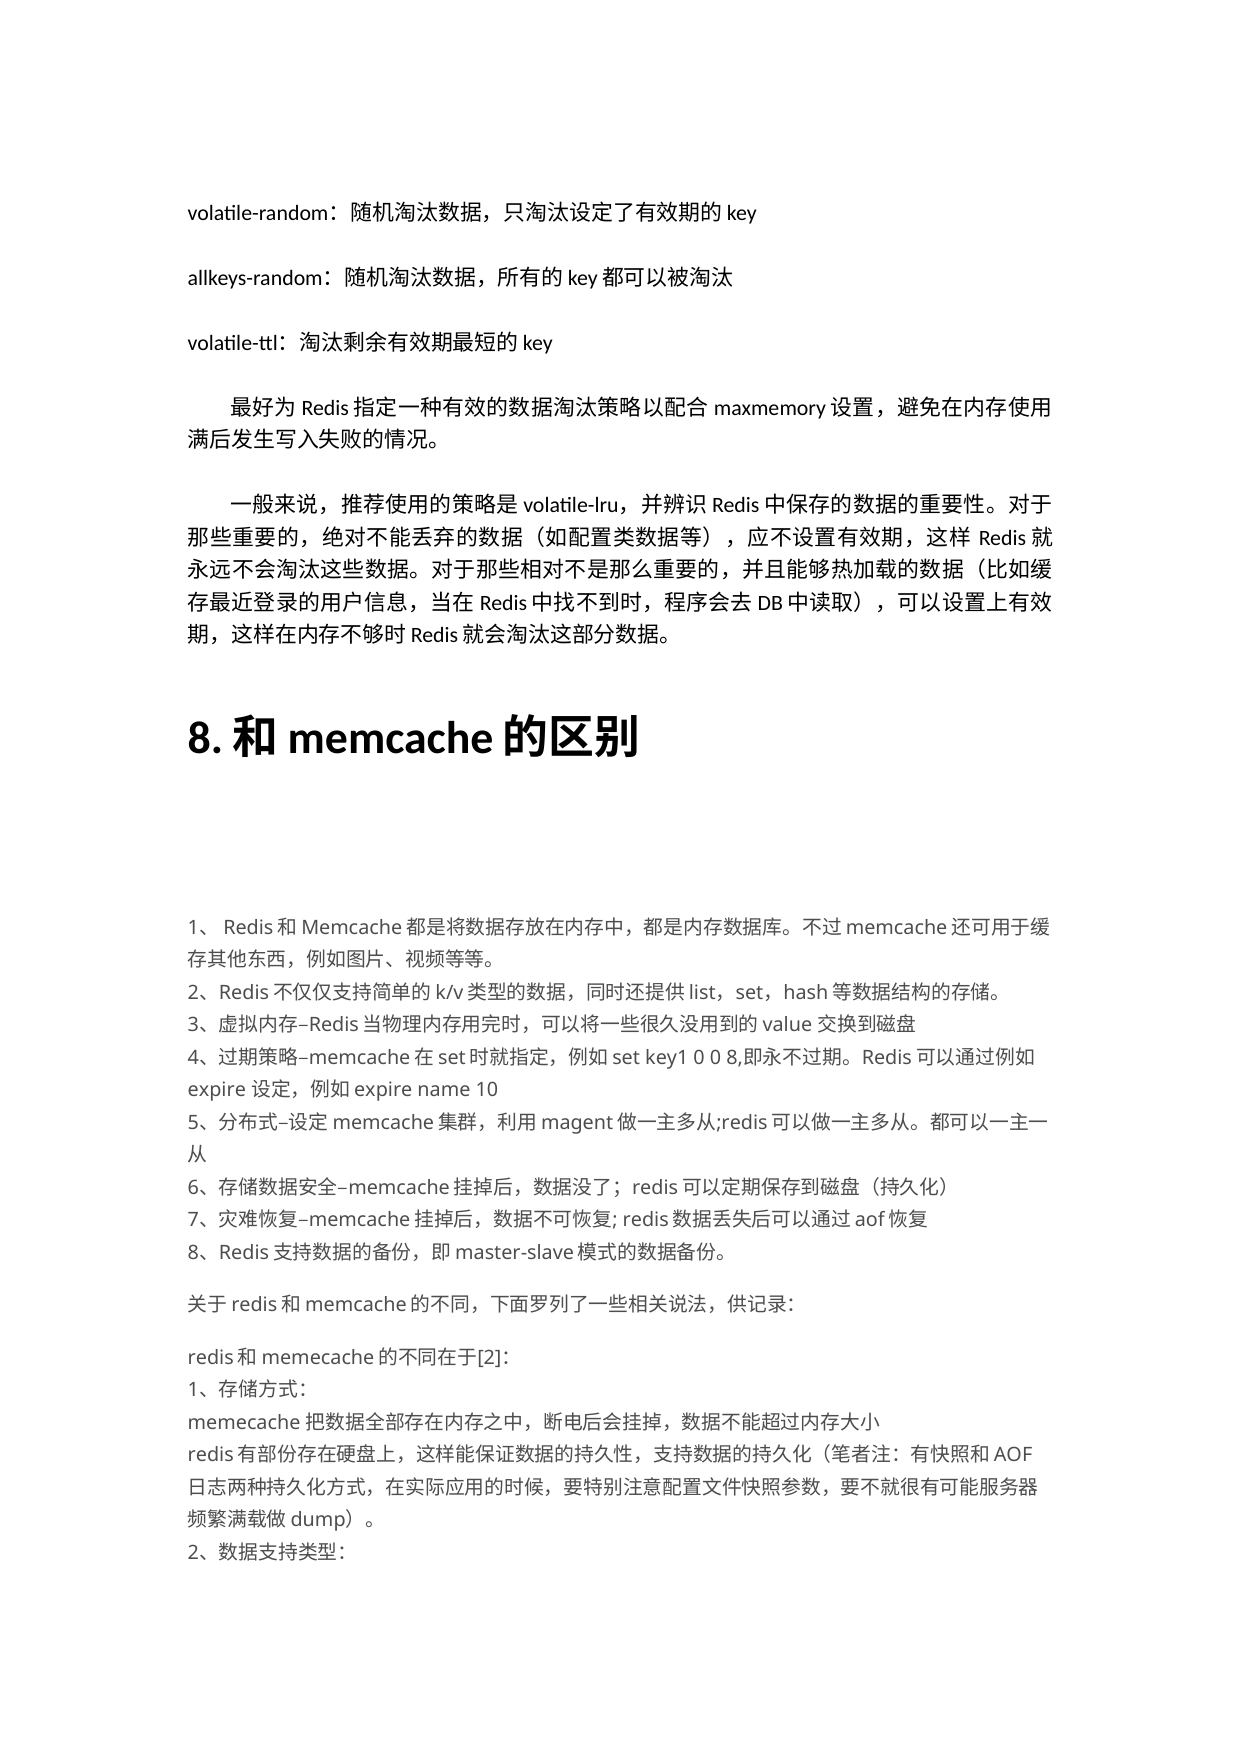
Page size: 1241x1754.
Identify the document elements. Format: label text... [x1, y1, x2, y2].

text volatile-random：随机淘汰数据，只淘汰设定了有效期的key [187, 194, 1053, 227]
text 关于redis和memcache的不同，下面罗列了一些相关说法，供记录： [187, 1287, 1053, 1319]
text 一般来说，推荐使用的策略是volatile-lru，并辨识Redis中保存的数据的重要性。对于那些重要的，绝对不能丢弃的数据（如配置类数据等），应不设置有效期，这样Redis就永远不会淘汰这些数据。对于那些相对不是那么重要的，并且能够热加载的数据（比如缓存最近登录的用户信息，当在Redis中找不到时，程序会去DB中读取），可以设置上有效期，这样在内存不够时Redis就会淘汰这部分数据。 [187, 487, 1053, 649]
text 最好为Redis指定一种有效的数据淘汰策略以配合maxmemory设置，避免在内存使用满后发生写入失败的情况。 [187, 389, 1053, 454]
text 1、 Redis和Memcache都是将数据存放在内存中，都是内存数据库。不过memcache还可用于缓存其他东西，例如图片、视频等等。 2、Redis不仅仅支持简单的k/v类型的数据，同时还提供list，set，hash等数据结构的存储。 3、虚拟内存–Redis当物理内存用完时，可以将一些很久没用到的value 交换到磁盘 4、过期策略–memcache在set时就指定，例如set key1 0 0 8,即永不过期。Redis可以通过例如expire 设定，例如expire name 10 5、分布式–设定memcache集群，利用magent做一主多从;redis可以做一主多从。都可以一主一从 6、存储数据安全–memcache挂掉后，数据没了；redis可以定期保存到磁盘（持久化） 7、灾难恢复–memcache挂掉后，数据不可恢复; redis数据丢失后可以通过aof恢复 8、Redis支持数据的备份，即master-slave模式的数据备份。 [187, 909, 1053, 1267]
subtitle 和memcache的区别 [187, 685, 1053, 782]
text volatile-ttl：淘汰剩余有效期最短的key [187, 324, 1053, 357]
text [187, 1339, 1053, 1567]
text allkeys-random：随机淘汰数据，所有的key都可以被淘汰 [187, 259, 1053, 292]
